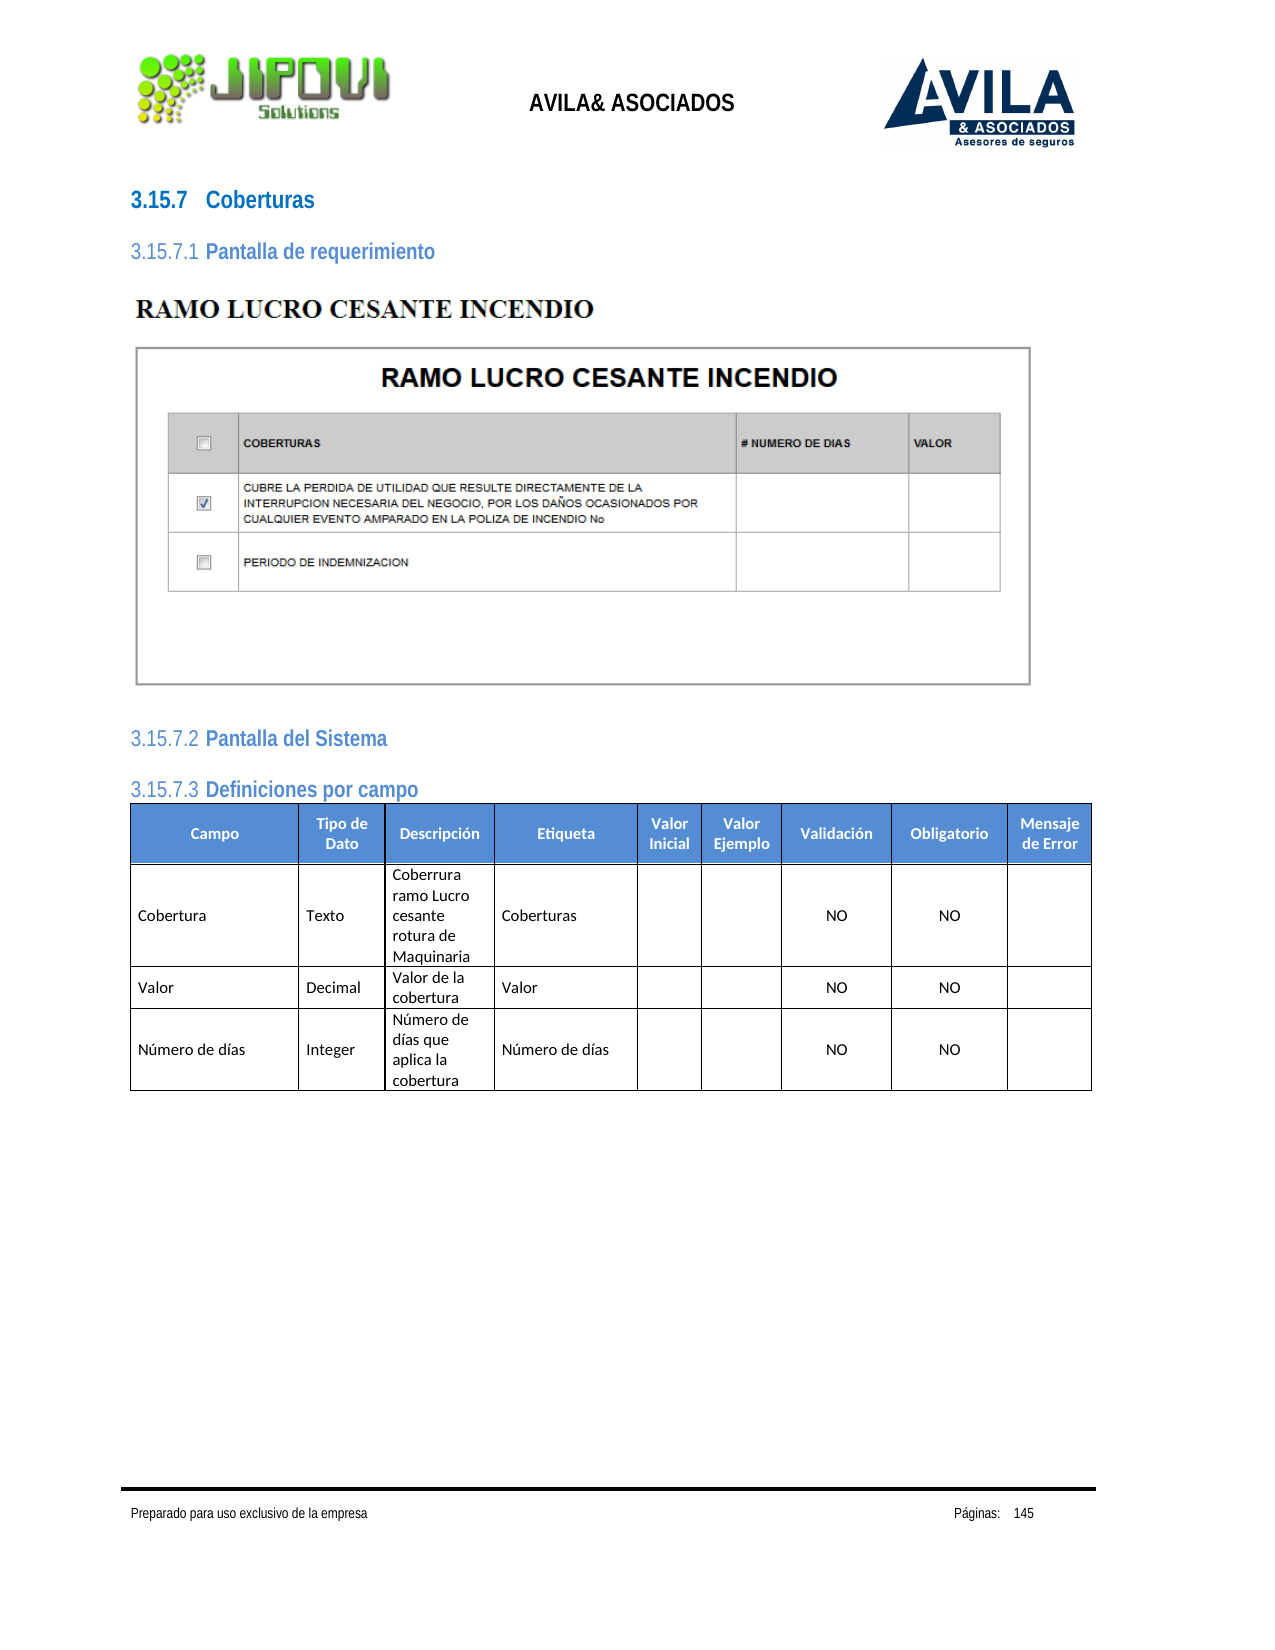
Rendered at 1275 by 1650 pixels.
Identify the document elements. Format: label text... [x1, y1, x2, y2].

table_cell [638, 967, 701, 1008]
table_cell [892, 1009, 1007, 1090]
subtitle Pantalla del Sistema [131, 725, 1092, 751]
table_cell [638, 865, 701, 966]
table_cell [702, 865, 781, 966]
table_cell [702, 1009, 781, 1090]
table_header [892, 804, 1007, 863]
picture [131, 47, 394, 128]
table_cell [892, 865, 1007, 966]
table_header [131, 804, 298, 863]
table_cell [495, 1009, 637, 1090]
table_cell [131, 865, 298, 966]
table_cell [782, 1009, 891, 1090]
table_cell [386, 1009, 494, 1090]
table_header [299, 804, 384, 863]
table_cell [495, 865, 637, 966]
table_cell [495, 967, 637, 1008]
subtitle Coberturas [131, 184, 1092, 213]
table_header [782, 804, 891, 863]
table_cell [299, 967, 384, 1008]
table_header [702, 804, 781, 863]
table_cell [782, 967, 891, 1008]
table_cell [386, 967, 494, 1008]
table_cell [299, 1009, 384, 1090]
picture [881, 57, 1077, 148]
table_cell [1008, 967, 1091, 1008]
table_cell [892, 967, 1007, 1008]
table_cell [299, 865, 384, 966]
subtitle Pantalla de requerimiento [131, 238, 1092, 264]
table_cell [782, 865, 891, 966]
picture [130, 289, 1052, 700]
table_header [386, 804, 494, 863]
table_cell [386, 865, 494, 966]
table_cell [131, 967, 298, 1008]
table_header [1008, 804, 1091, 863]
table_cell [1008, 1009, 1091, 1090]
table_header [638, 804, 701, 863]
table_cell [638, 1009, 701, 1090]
subtitle Definiciones por campo [131, 776, 1092, 803]
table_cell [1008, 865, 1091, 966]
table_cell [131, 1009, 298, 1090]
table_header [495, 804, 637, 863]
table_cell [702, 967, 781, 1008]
